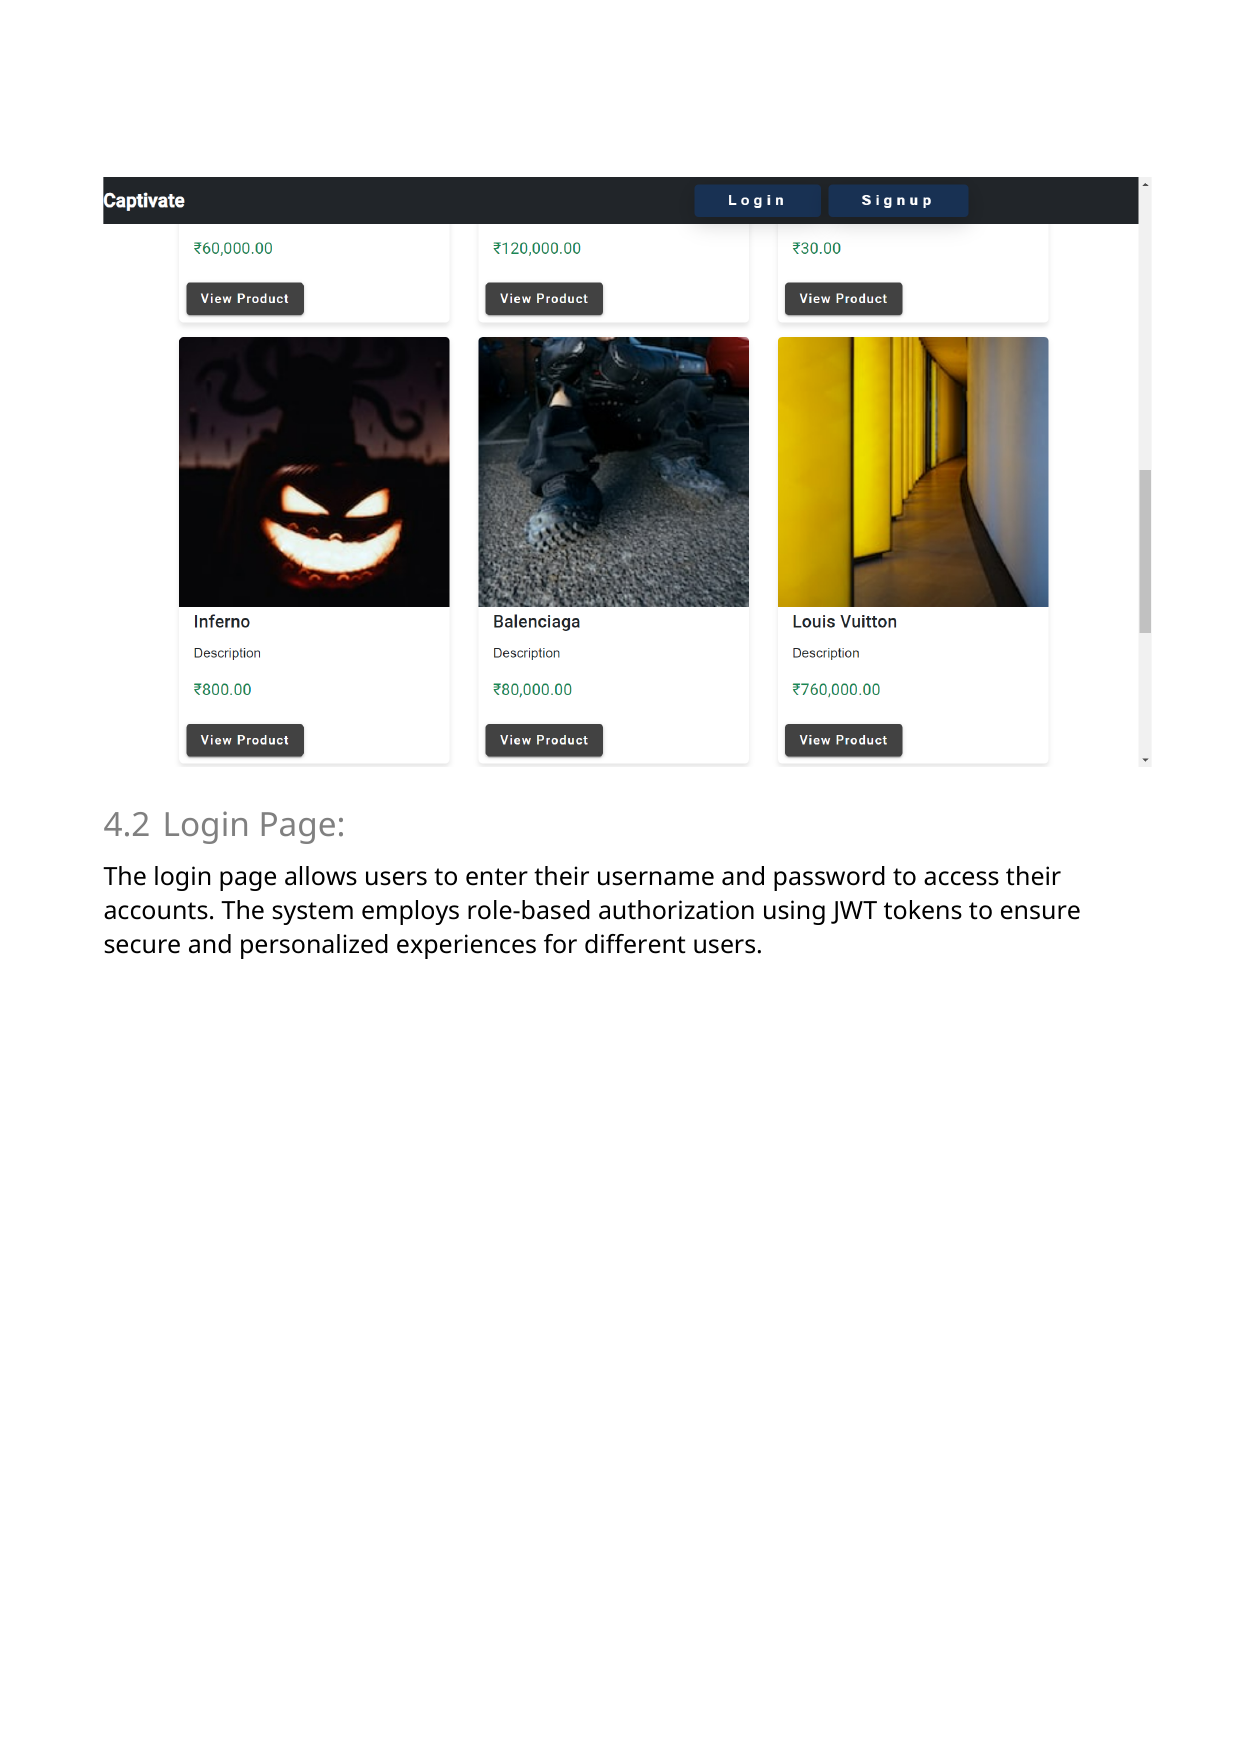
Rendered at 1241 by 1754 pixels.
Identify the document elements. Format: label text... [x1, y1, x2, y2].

text The login page allows users to enter their username and password to access their accounts. The system employs role-based authorization using JWT tokens to ensure secure and personalized experiences for different users. [103, 859, 1152, 961]
text Login Page: [103, 801, 1152, 846]
picture [103, 177, 1152, 767]
